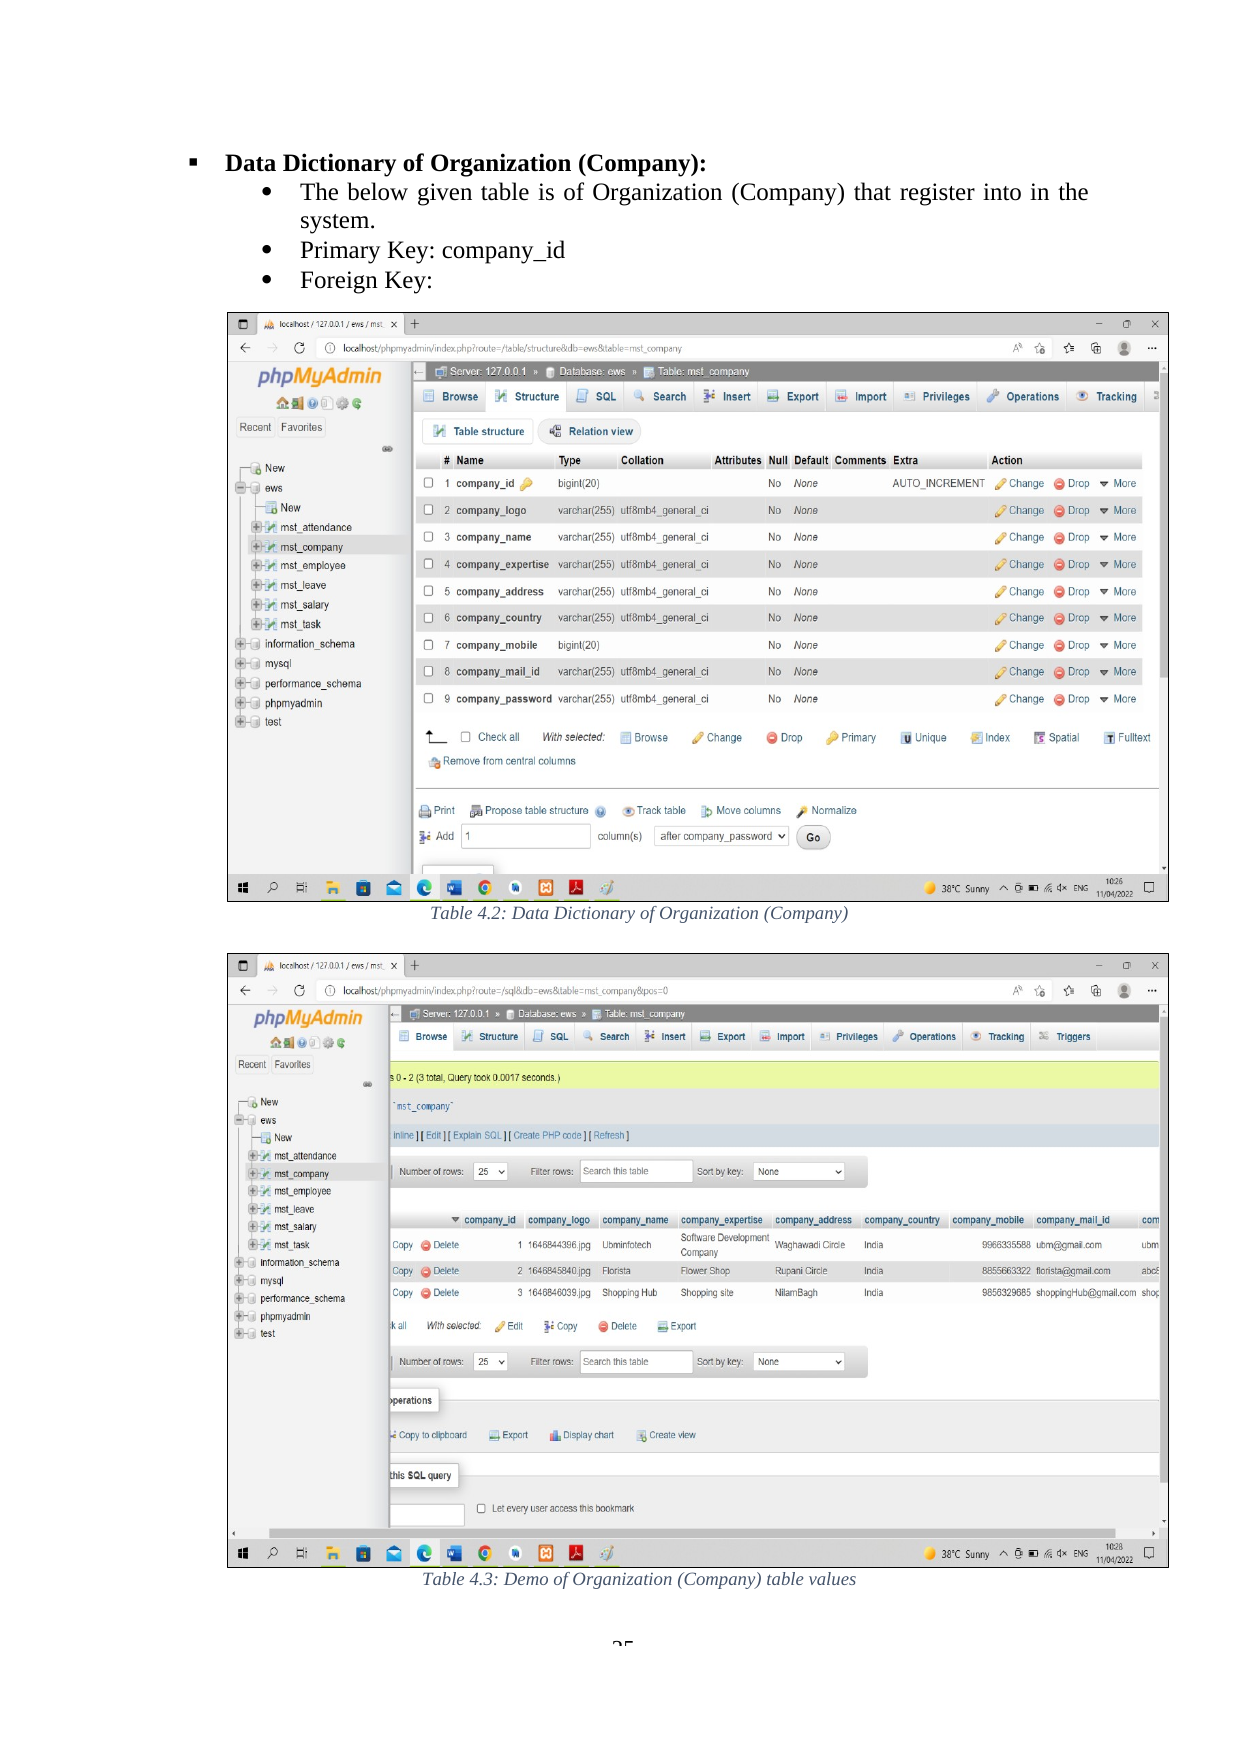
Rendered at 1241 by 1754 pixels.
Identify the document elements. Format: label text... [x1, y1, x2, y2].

list The below given table is of Organization (Company) that register into in the system. [262, 177, 1090, 234]
text Table 4.3: Demo of Organization (Company) table values [130, 949, 1148, 1590]
list Primary Key: company_id [262, 234, 1196, 265]
text Table 4.2: Data Dictionary of Organization (Company) [130, 308, 1147, 924]
list Foreign Key: [262, 265, 1196, 294]
subtitle Data Dictionary of Organization (Company): [187, 148, 1196, 177]
picture [1148, 954, 1168, 1567]
picture [1147, 313, 1168, 901]
